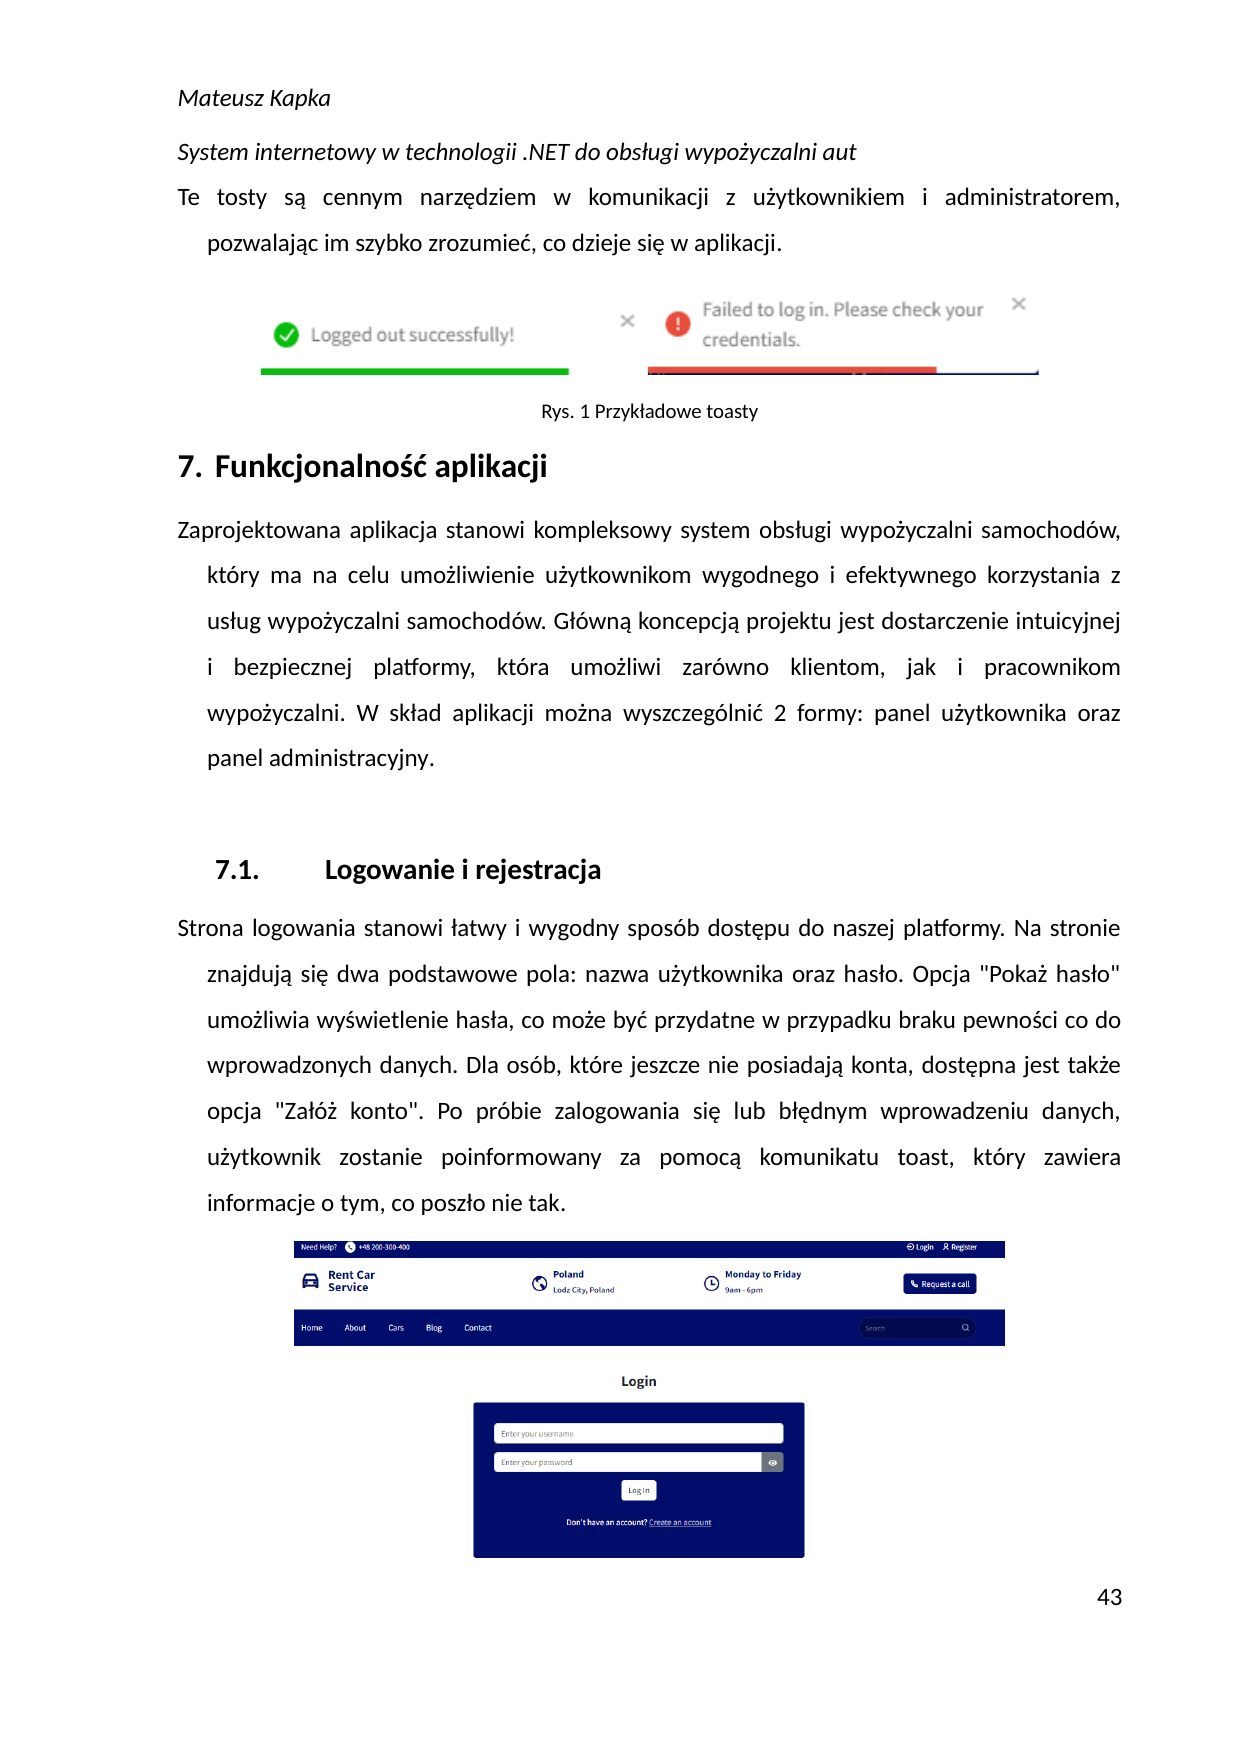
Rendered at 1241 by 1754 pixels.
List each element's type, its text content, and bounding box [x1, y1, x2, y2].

subtitle Funkcjonalność aplikacji [177, 444, 1122, 485]
picture [647, 280, 1039, 375]
text Zaprojektowana aplikacja stanowi kompleksowy system obsługi wypożyczalni samochodów, który ma na celu umożliwienie użytkownikom wygodnego i efektywnego korzystania z usług wypożyczalni samochodów. Główną koncepcją projektu jest dostarczenie intuicyjnej i bezpiecznej platformy, która umożliwi zarówno klientom, jak i pracownikom wypożyczalni. W skład aplikacji można wyszczególnić 2 formy: panel użytkownika oraz panel administracyjny. [177, 514, 1122, 773]
subtitle Logowanie i rejestracja [215, 851, 1122, 886]
text Te tosty są cennym narzędziem w komunikacji z użytkownikiem i administratorem, pozwalając im szybko zrozumieć, co dzieje się w aplikacji. [177, 181, 1122, 257]
text Strona logowania stanowi łatwy i wygodny sposób dostępu do naszej platformy. Na stronie znajdują się dwa podstawowe pola: nazwa użytkownika oraz hasło. Opcja "Pokaż hasło" umożliwia wyświetlenie hasła, co może być przydatne w przypadku braku pewności co do wprowadzonych danych. Dla osób, które jeszcze nie posiadają konta, dostępna jest także opcja "Załóż konto". Po próbie zalogowania się lub błędnym wprowadzeniu danych, użytkownik zostanie poinformowany za pomocą komunikatu toast, który zawiera informacje o tym, co poszło nie tak. [177, 912, 1122, 1217]
text Rys. 1 Przykładowe toasty [177, 398, 1122, 423]
picture [260, 298, 643, 375]
picture [294, 1241, 1005, 1568]
